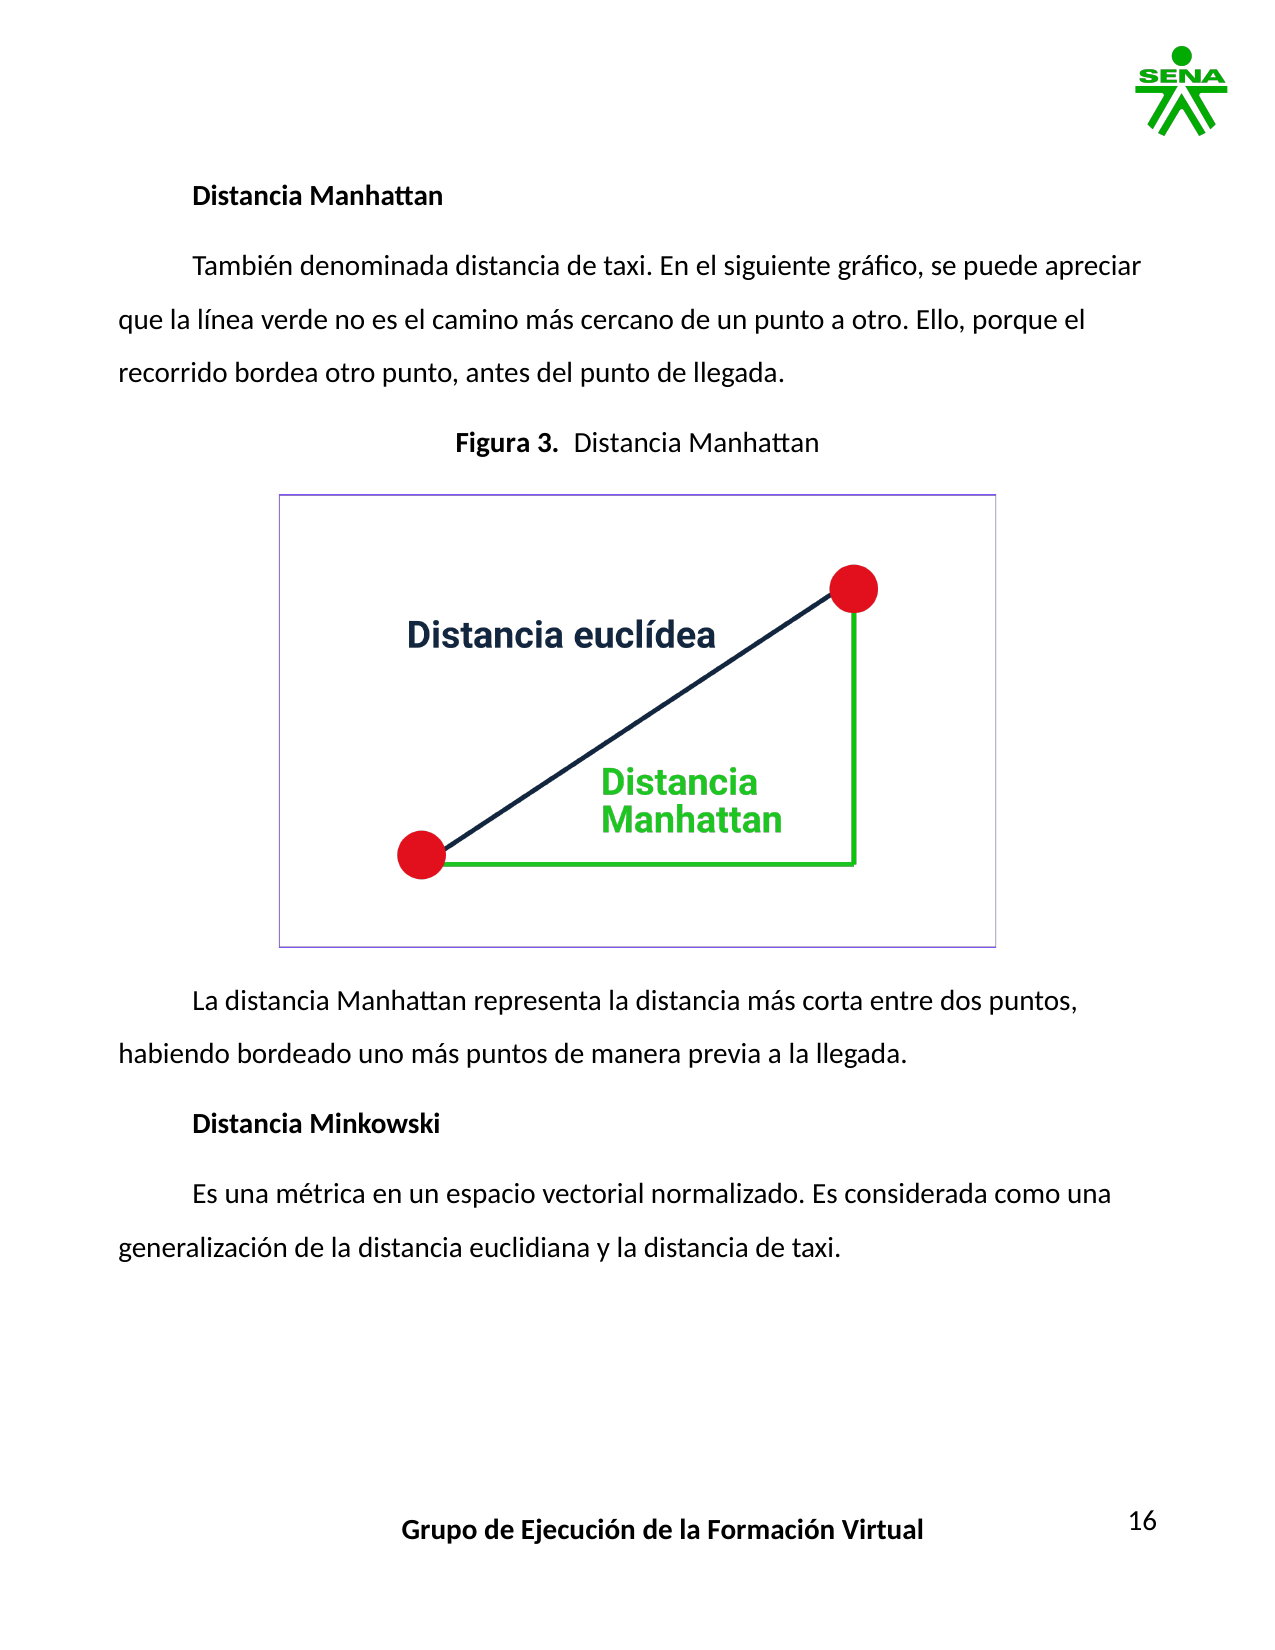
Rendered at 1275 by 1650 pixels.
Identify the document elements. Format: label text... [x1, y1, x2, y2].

text Distancia Manhattan [118, 177, 1157, 213]
text La distancia Manhattan representa la distancia más corta entre dos puntos, habiendo bordeado uno más puntos de manera previa a la llegada. [118, 982, 1157, 1071]
text Distancia Minkowski [118, 1106, 1157, 1141]
text También denominada distancia de taxi. En el siguiente gráfico, se puede apreciar que la línea verde no es el camino más cercano de un punto a otro. Ello, porque el recorrido bordea otro punto, antes del punto de llegada. [118, 247, 1157, 390]
text Distancia Manhattan [118, 424, 1157, 460]
picture [1135, 46, 1228, 136]
text Es una métrica en un espacio vectorial normalizado. Es considerada como una generalización de la distancia euclidiana y la distancia de taxi. [118, 1176, 1157, 1265]
picture [278, 494, 997, 948]
